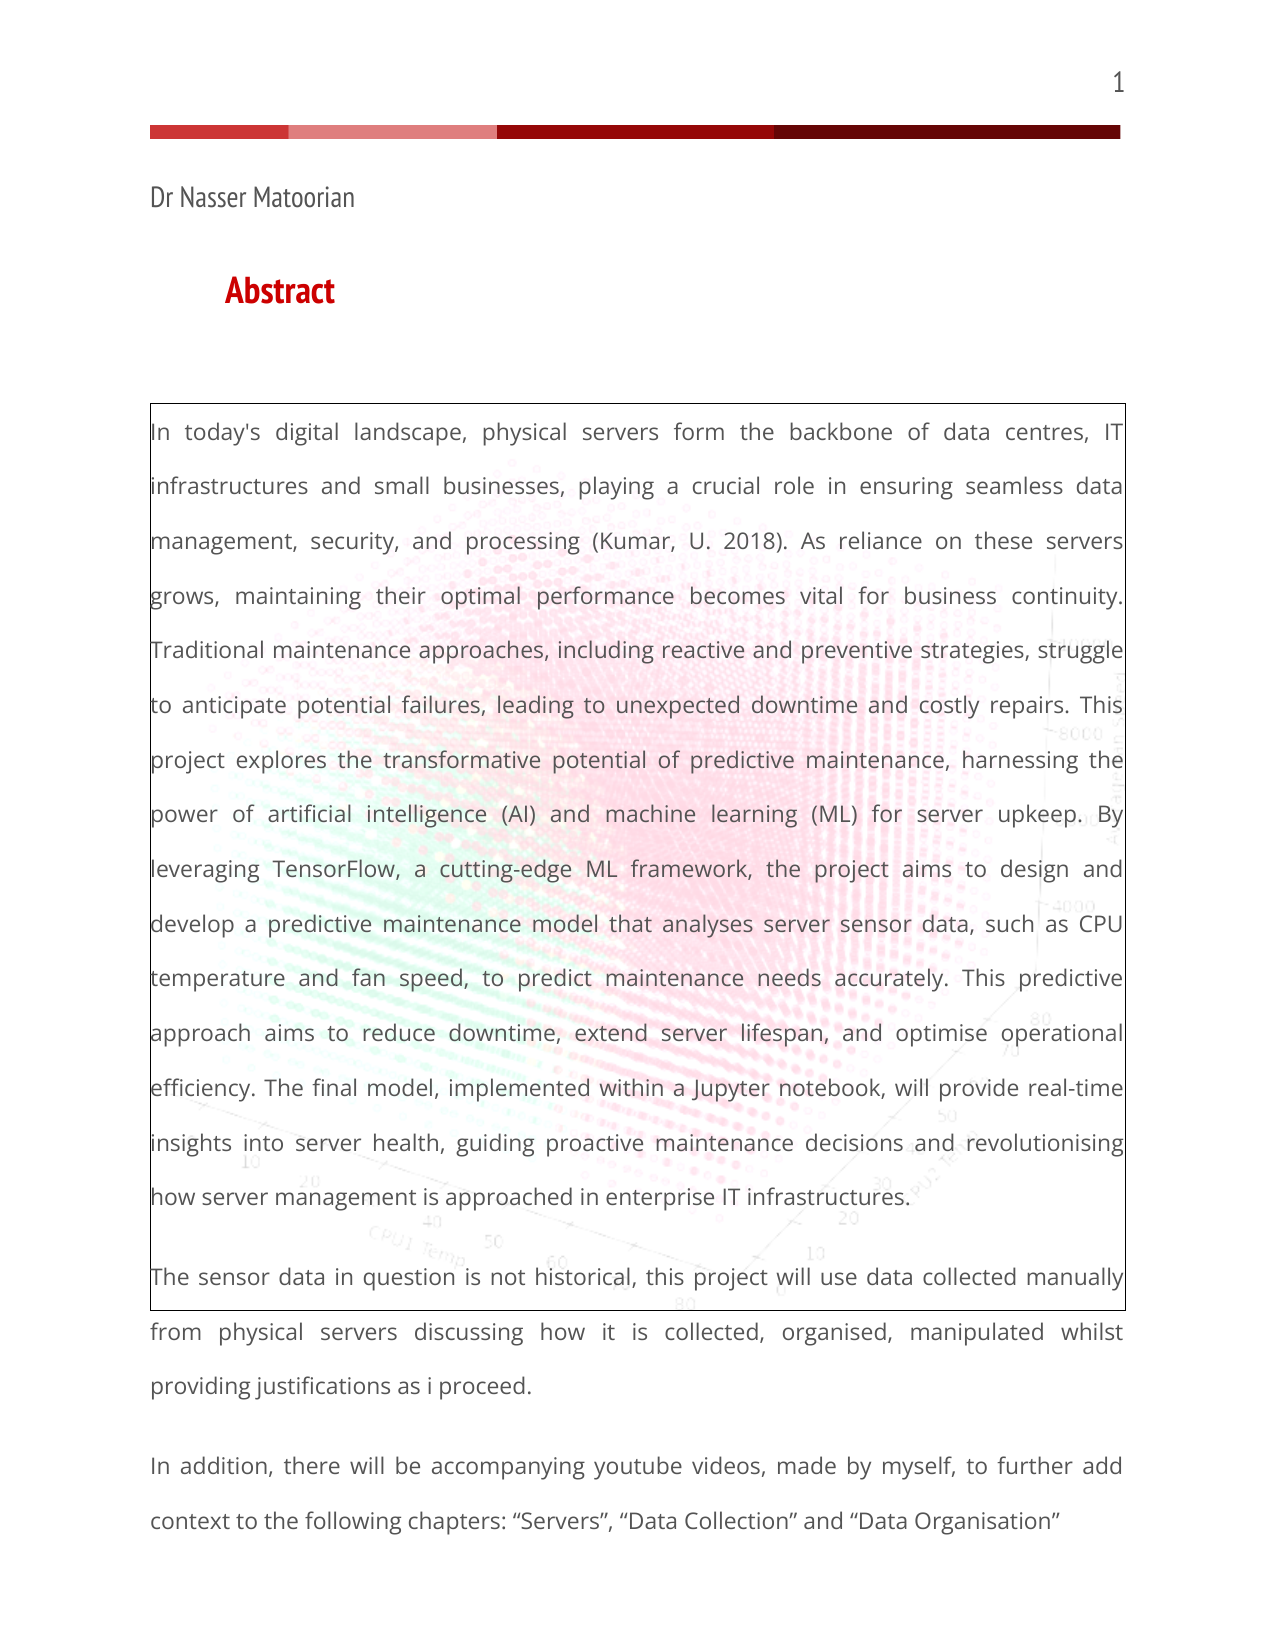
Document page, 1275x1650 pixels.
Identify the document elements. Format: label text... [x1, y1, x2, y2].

text In addition, there will be accompanying youtube videos, made by myself, to further add context to the following chapters: “Servers”, “Data Collection” and “Data Organisation” [150, 1450, 1125, 1536]
text Dr Nasser Matoorian [150, 177, 1125, 215]
text The sensor data in question is not historical, this project will use data collected manually from physical servers discussing how it is collected, organised, manipulated whilst providing justifications as i proceed. [150, 1261, 1125, 1401]
subtitle Abstract [225, 265, 1125, 313]
picture [150, 125, 1121, 139]
text In today's digital landscape, physical servers form the backbone of data centres, IT infrastructures and small businesses, playing a crucial role in ensuring seamless data management, security, and processing (Kumar, U. 2018). As reliance on these servers grows, maintaining their optimal performance becomes vital for business continuity. Traditional maintenance approaches, including reactive and preventive strategies, struggle to anticipate potential failures, leading to unexpected downtime and costly repairs. This project explores the transformative potential of predictive maintenance, harnessing the power of artificial intelligence (AI) and machine learning (ML) for server upkeep. By leveraging TensorFlow, a cutting-edge ML framework, the project aims to design and develop a predictive maintenance model that analyses server sensor data, such as CPU temperature and fan speed, to predict maintenance needs accurately. This predictive approach aims to reduce downtime, extend server lifespan, and optimise operational efficiency. The final model, implemented within a Jupyter notebook, will provide real-time insights into server health, guiding proactive maintenance decisions and revolutionising how server management is approached in enterprise IT infrastructures. [150, 416, 1125, 1212]
